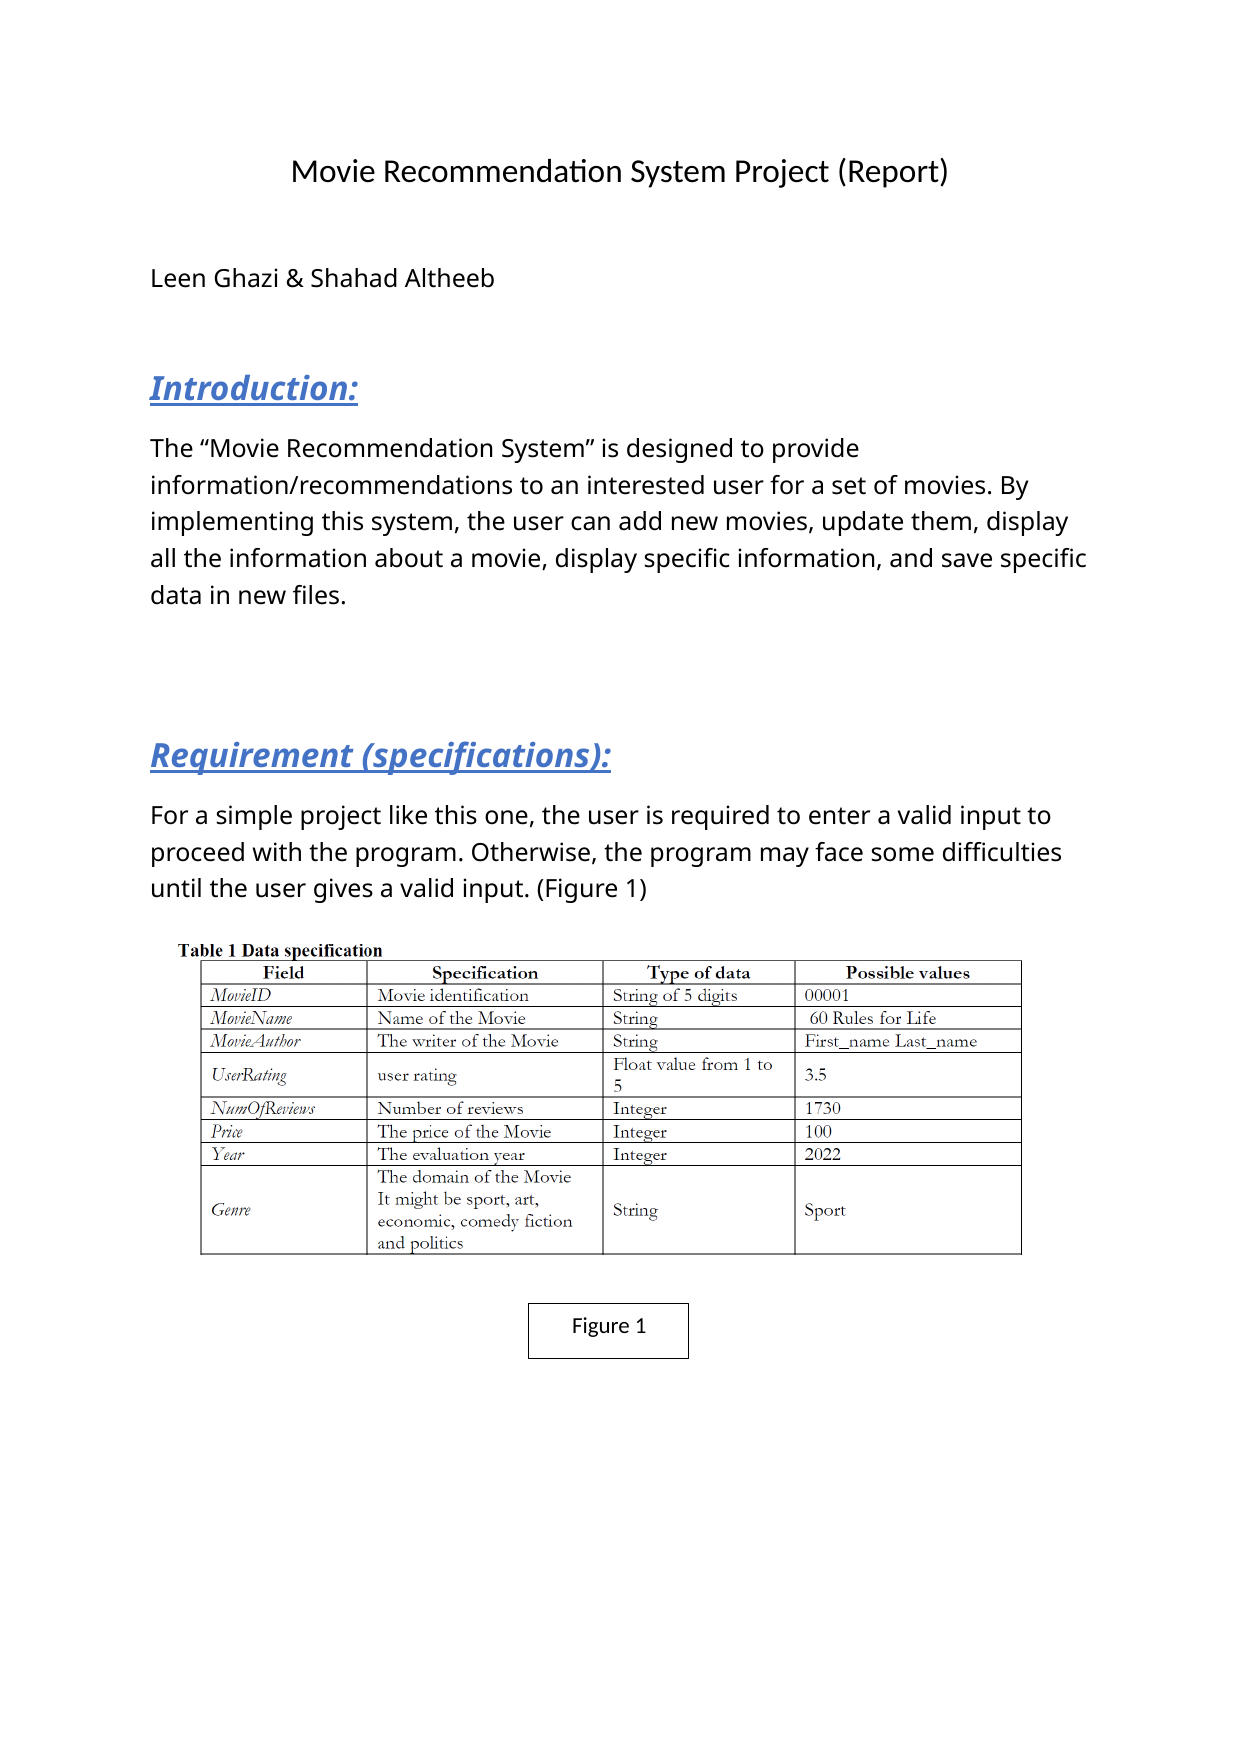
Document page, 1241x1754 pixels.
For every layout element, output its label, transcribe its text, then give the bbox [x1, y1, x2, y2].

text The “Movie Recommendation System” is designed to provide information/recommendations to an interested user for a set of movies. By implementing this system, the user can add new movies, update them, display all the information about a movie, display specific information, and save specific data in new files. [150, 431, 1090, 612]
text Leen Ghazi & Shahad Altheeb [150, 261, 1090, 295]
text Introduction: [150, 365, 1090, 410]
text Movie Recommendation System Project (Report) [150, 150, 1090, 191]
picture [150, 924, 1054, 1283]
text For a simple project like this one, the user is required to enter a valid input to proceed with the program. Otherwise, the program may face some difficulties until the user gives a valid input. (Figure 1) [150, 797, 1090, 905]
text Requirement (specifications): [150, 732, 1090, 777]
